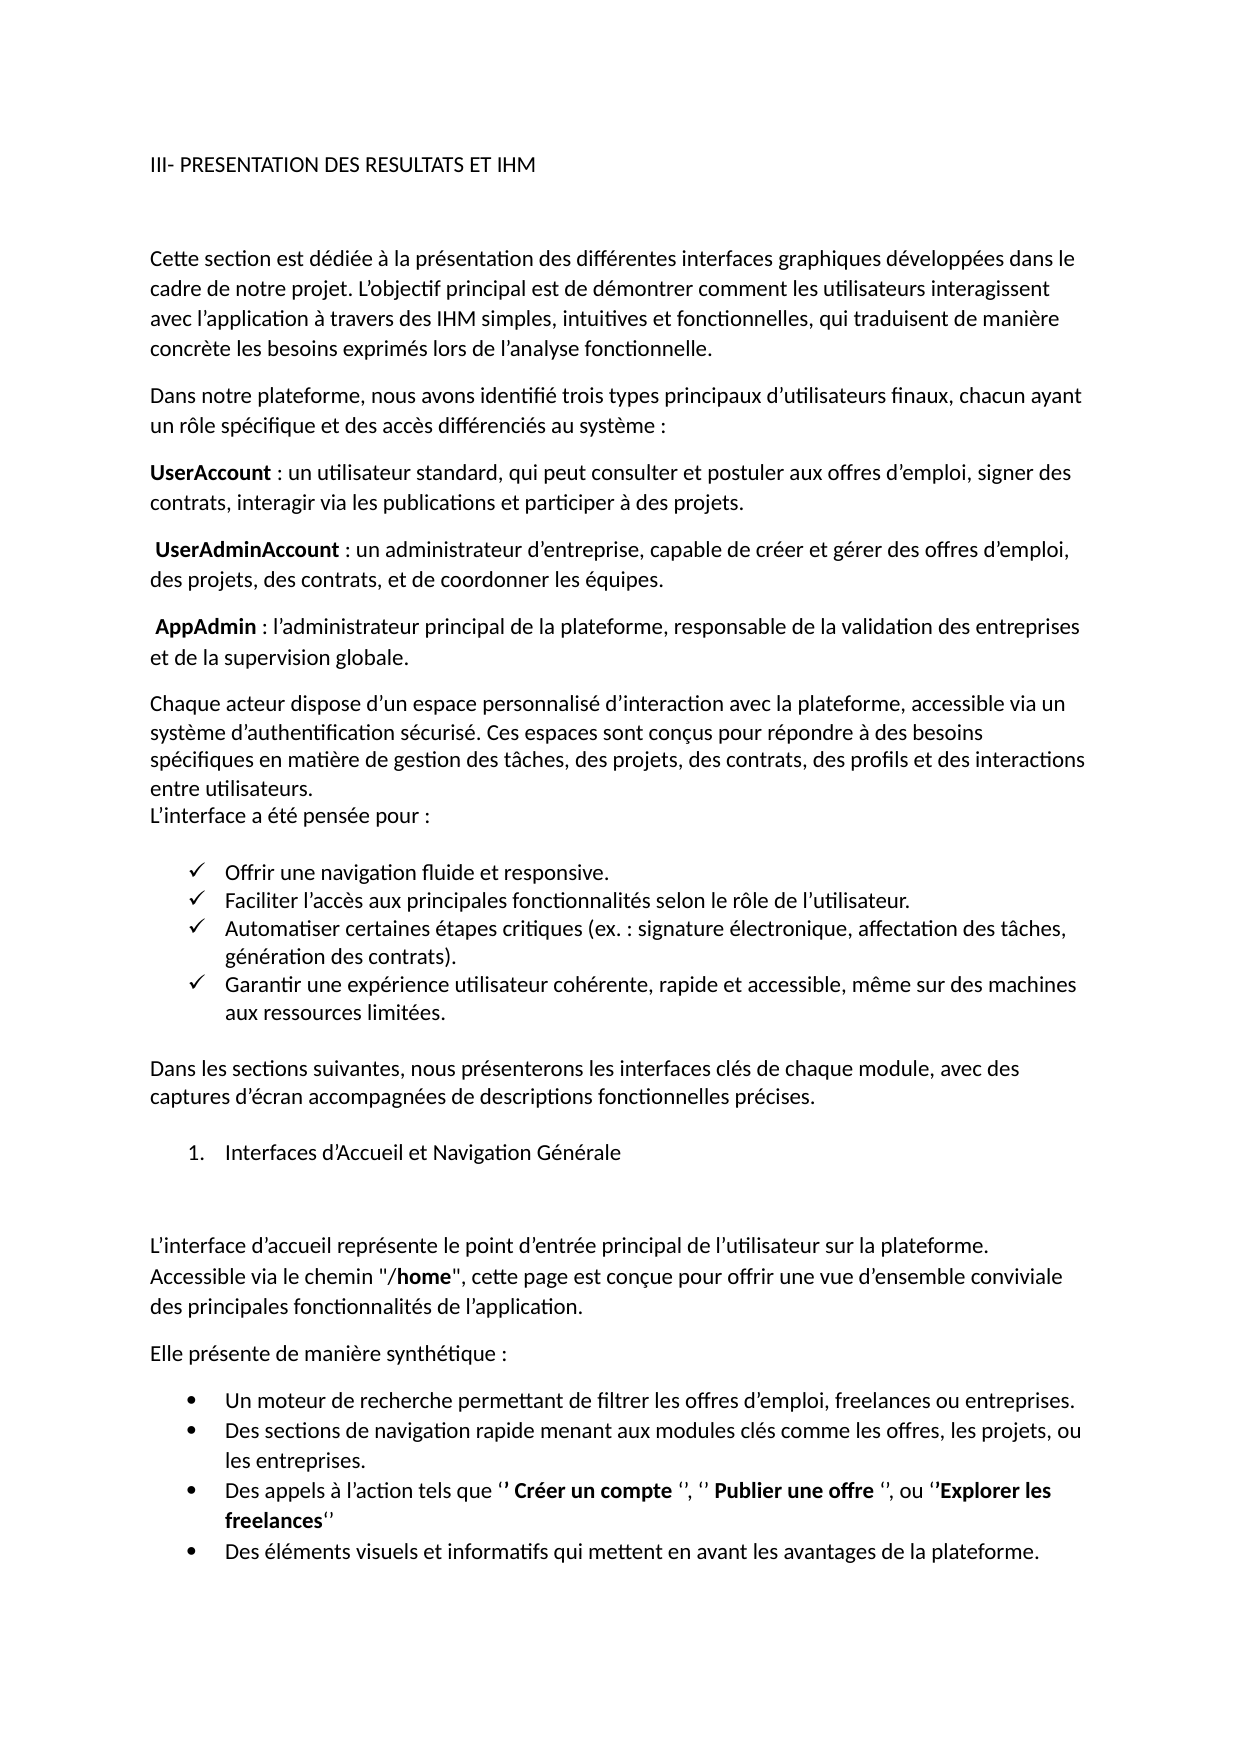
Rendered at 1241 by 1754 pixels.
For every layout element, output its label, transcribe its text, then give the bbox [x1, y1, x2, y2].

list Faciliter l’accès aux principales fonctionnalités selon le rôle de l’utilisateur. [187, 886, 1090, 914]
text UserAdminAccount : un administrateur d’entreprise, capable de créer et gérer des offres d’emploi, des projets, des contrats, et de coordonner les équipes. [150, 535, 1090, 594]
text UserAccount : un utilisateur standard, qui peut consulter et postuler aux offres d’emploi, signer des contrats, interagir via les publications et participer à des projets. [150, 458, 1090, 517]
subtitle Interfaces d’Accueil et Navigation Générale [187, 1138, 1090, 1166]
list Des éléments visuels et informatifs qui mettent en avant les avantages de la plateforme. [187, 1537, 1090, 1565]
text L’interface d’accueil représente le point d’entrée principal de l’utilisateur sur la plateforme. Accessible via le chemin "/home", cette page est conçue pour offrir une vue d’ensemble conviviale des principales fonctionnalités de l’application. [150, 1232, 1090, 1320]
text Elle présente de manière synthétique : [150, 1339, 1090, 1367]
list Des sections de navigation rapide menant aux modules clés comme les offres, les projets, ou les entreprises. [187, 1416, 1090, 1474]
list Un moteur de recherche permettant de filtrer les offres d’emploi, freelances ou entreprises. [187, 1386, 1090, 1414]
text Dans notre plateforme, nous avons identifié trois types principaux d’utilisateurs finaux, chacun ayant un rôle spécifique et des accès différenciés au système : [150, 381, 1090, 439]
list Automatiser certaines étapes critiques (ex. : signature électronique, affectation des tâches, génération des contrats). [187, 914, 1090, 970]
text Dans les sections suivantes, nous présenterons les interfaces clés de chaque module, avec des captures d’écran accompagnées de descriptions fonctionnelles précises. [150, 1054, 1090, 1110]
text AppAdmin : l’administrateur principal de la plateforme, responsable de la validation des entreprises et de la supervision globale. [150, 612, 1090, 671]
list Offrir une navigation fluide et responsive. [187, 858, 1090, 886]
text Chaque acteur dispose d’un espace personnalisé d’interaction avec la plateforme, accessible via un système d’authentification sécurisé. Ces espaces sont conçus pour répondre à des besoins spécifiques en matière de gestion des tâches, des projets, des contrats, des profils et des interactions entre utilisateurs. [150, 689, 1090, 802]
list Des appels à l’action tels que ‘’ Créer un compte ‘’, ‘’ Publier une offre ‘’, ou ‘’Explorer les freelances‘’ [187, 1476, 1090, 1535]
list Garantir une expérience utilisateur cohérente, rapide et accessible, même sur des machines aux ressources limitées. [187, 970, 1090, 1026]
text L’interface a été pensée pour : [150, 802, 1090, 830]
text Cette section est dédiée à la présentation des différentes interfaces graphiques développées dans le cadre de notre projet. L’objectif principal est de démontrer comment les utilisateurs interagissent avec l’application à travers des IHM simples, intuitives et fonctionnelles, qui traduisent de manière concrète les besoins exprimés lors de l’analyse fonctionnelle. [150, 244, 1090, 362]
subtitle PRESENTATION DES RESULTATS ET IHM [150, 150, 1090, 178]
